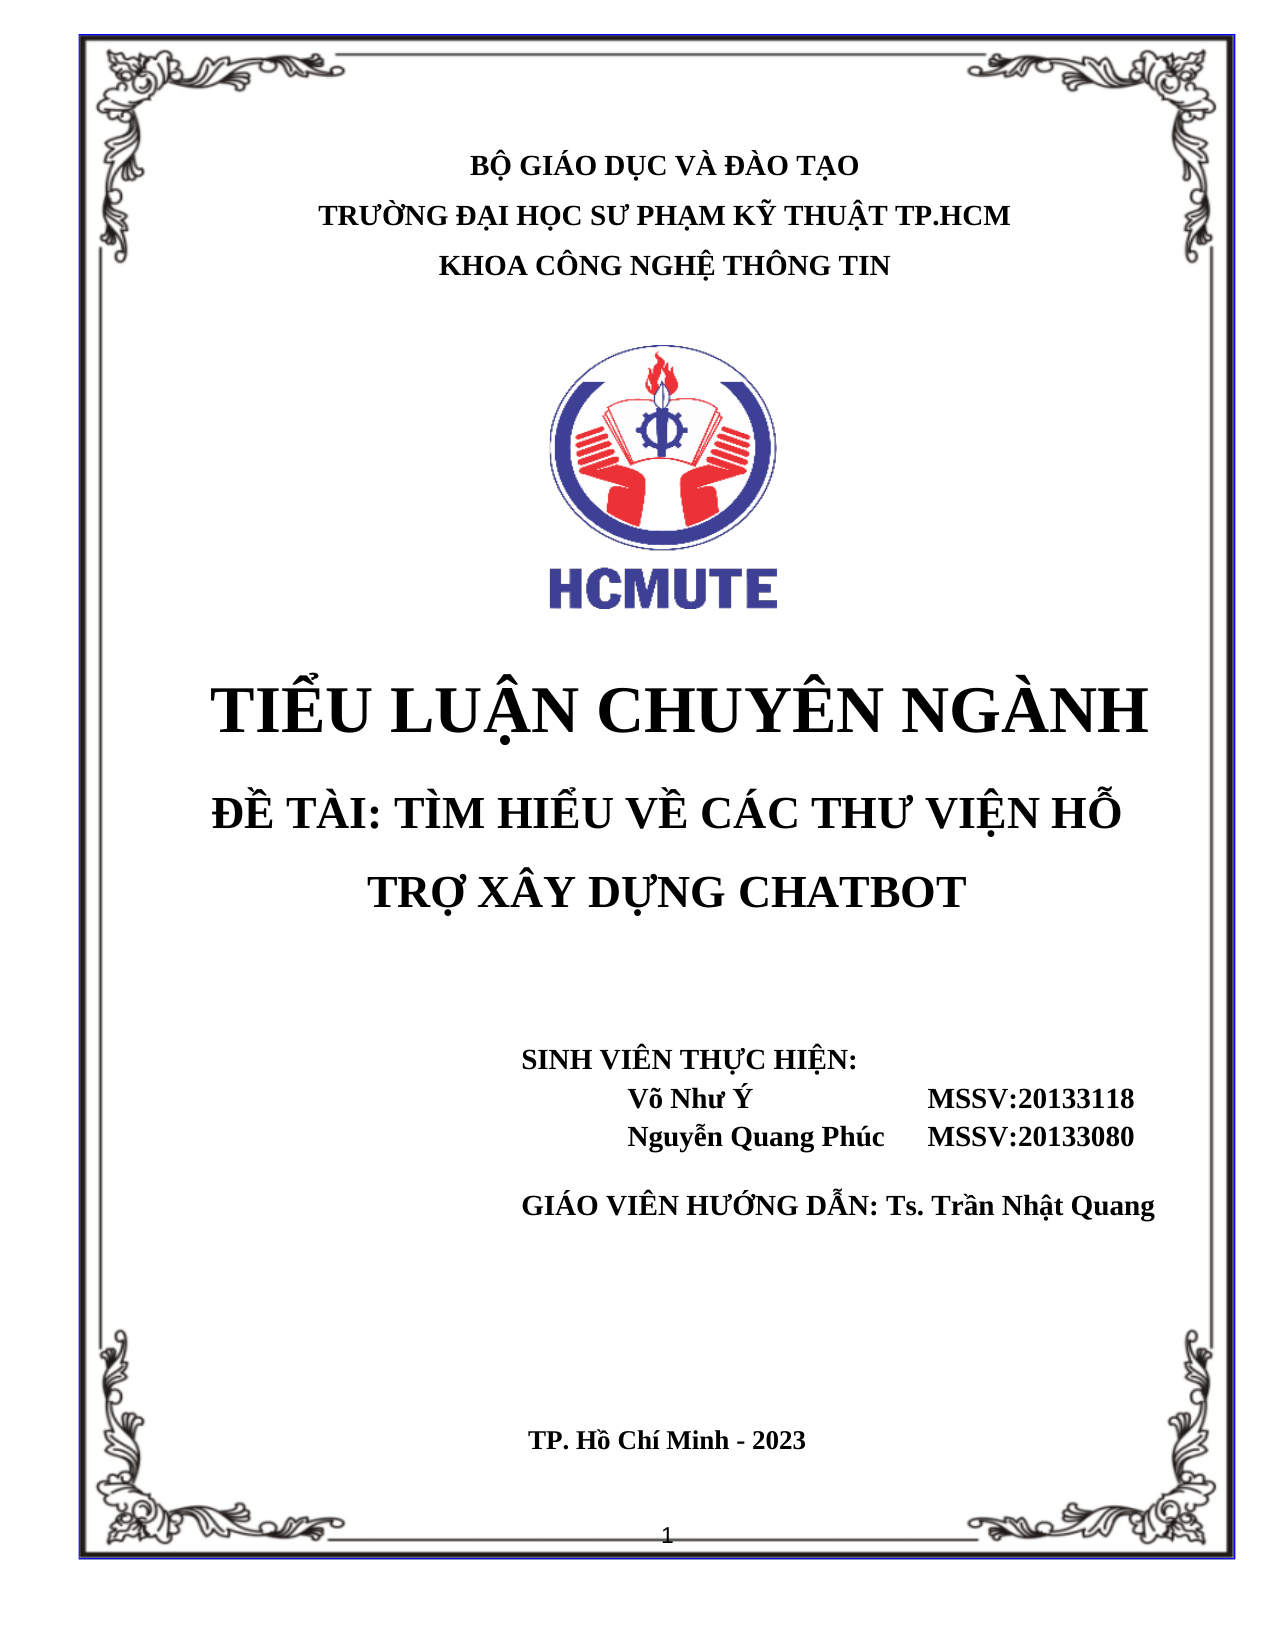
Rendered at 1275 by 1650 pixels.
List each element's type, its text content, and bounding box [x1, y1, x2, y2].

text GIÁO VIÊN HƯỚNG DẪN: Ts. Trần Nhật Quang [477, 1188, 1157, 1222]
text Nguyễn Quang Phúc MSSV:20133080 [552, 1119, 1157, 1153]
text SINH VIÊN THỰC HIỆN: [477, 1042, 1157, 1076]
text BỘ GIÁO DỤC VÀ ĐÀO TẠO [177, 148, 1152, 181]
text Võ Như Ý MSSV:20133118 [552, 1081, 1157, 1114]
text TRƯỜNG ĐẠI HỌC SƯ PHẠM KỸ THUẬT TP.HCM [177, 198, 1152, 232]
text TIỂU LUẬN CHUYÊN NGÀNH [177, 670, 1157, 747]
text KHOA CÔNG NGHỆ THÔNG TIN [177, 248, 1152, 282]
text TP. Hồ Chí Minh - 2023 [177, 1424, 1157, 1455]
text ĐỀ TÀI: TÌM HIỂU VỀ CÁC THƯ VIỆN HỖ TRỢ XÂY DỰNG CHATBOT [177, 785, 1157, 917]
picture [78, 34, 1237, 1561]
